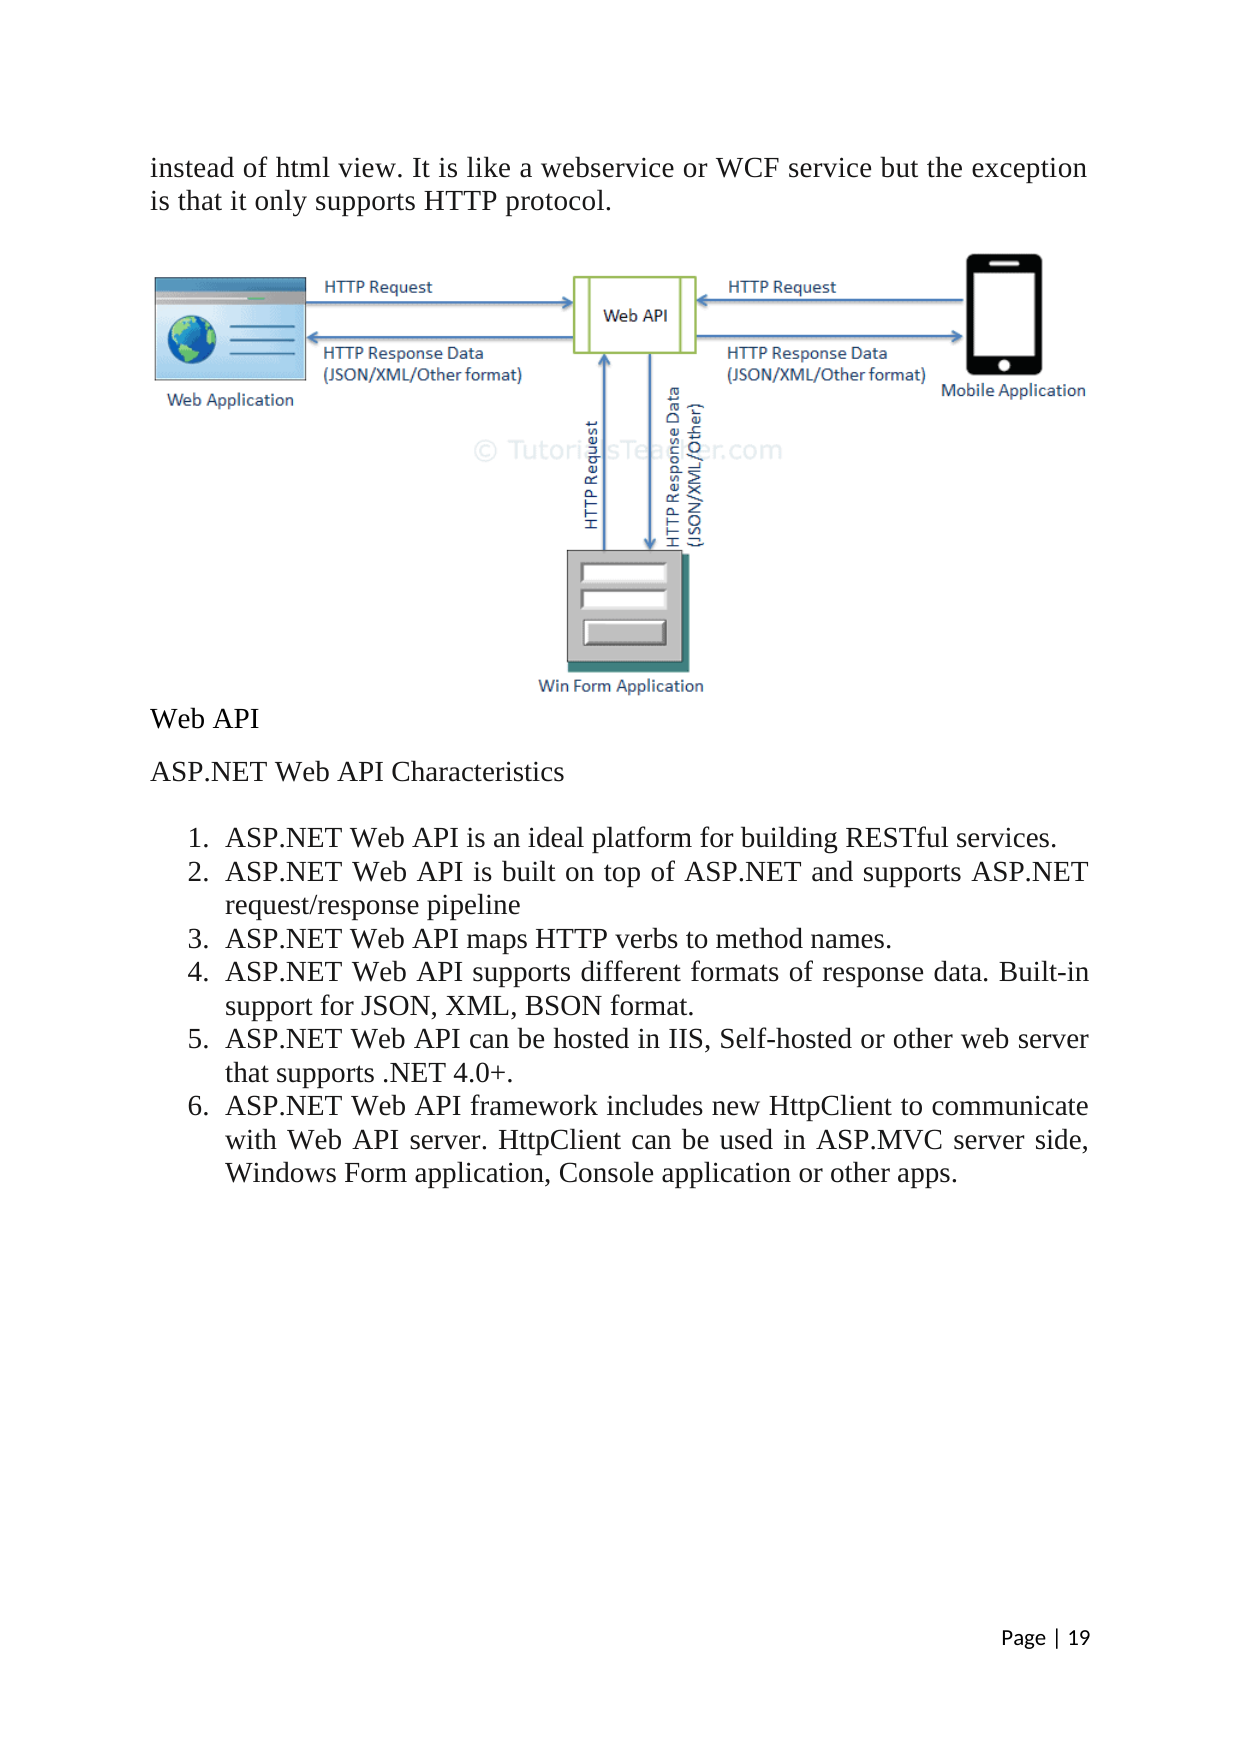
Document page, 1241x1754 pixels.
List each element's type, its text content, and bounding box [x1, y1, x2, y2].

list ASP.NET Web API framework includes new HttpClient to communicate with Web API server. HttpClient can be used in ASP.MVC server side, Windows Form application, Console application or other apps. [187, 1088, 1090, 1189]
list ASP.NET Web API can be hosted in IIS, Self-hosted or other web server that supports .NET 4.0+. [187, 1021, 1090, 1088]
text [150, 150, 1090, 217]
picture [150, 246, 1091, 699]
list ASP.NET Web API maps HTTP verbs to method names. [187, 921, 1090, 954]
list ASP.NET Web API supports different formats of response data. Built-in support for JSON, XML, BSON format. [187, 954, 1090, 1021]
list ASP.NET Web API is built on top of ASP.NET and supports ASP.NET request/response pipeline [187, 854, 1090, 921]
text Web API [150, 699, 1090, 735]
subtitle ASP.NET Web API Characteristics [150, 754, 1090, 788]
list ASP.NET Web API is an ideal platform for building RESTful services. [187, 820, 1090, 854]
